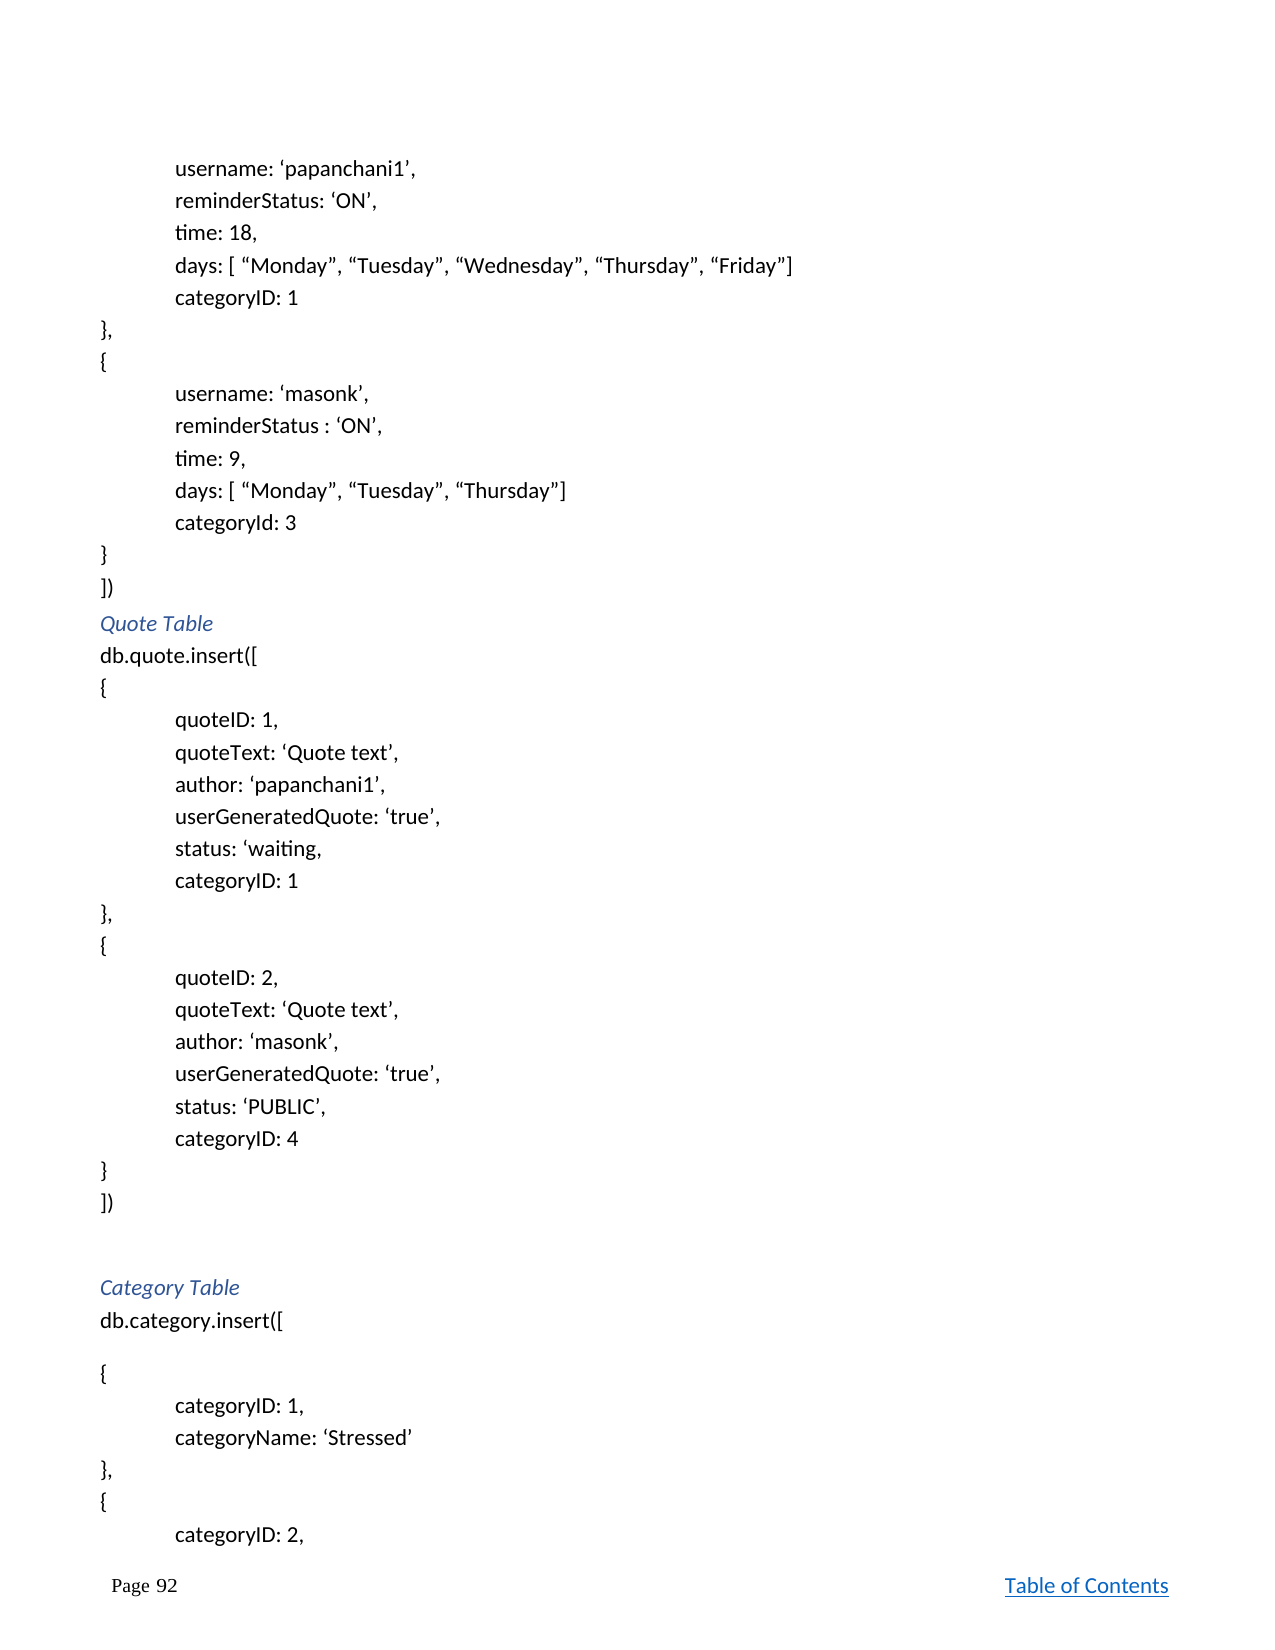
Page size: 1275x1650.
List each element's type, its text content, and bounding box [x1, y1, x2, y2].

text quoteID: 1, [100, 706, 1175, 733]
text author: ‘masonk’, [100, 1027, 1175, 1055]
text userGeneratedQuote: ‘true’, [100, 1059, 1175, 1088]
text quoteText: ‘Quote text’, [100, 738, 1175, 766]
text days: [ “Monday”, “Tuesday”, “Thursday”] [100, 476, 1175, 504]
text username: ‘papanchani1’, [100, 154, 1175, 182]
text author: ‘papanchani1’, [100, 770, 1175, 798]
text { [100, 1359, 1175, 1387]
text }, [100, 899, 1175, 927]
text { [100, 673, 1175, 701]
text quoteID: 2, [100, 963, 1175, 991]
text ]) [100, 573, 1175, 601]
text reminderStatus: ‘ON’, [100, 186, 1175, 214]
text categoryID: 1, [100, 1391, 1175, 1419]
text categoryID: 1 [100, 866, 1175, 894]
text categoryID: 2, [100, 1520, 1175, 1548]
text categoryId: 3 [100, 508, 1175, 536]
text quoteText: ‘Quote text’, [100, 995, 1175, 1023]
text { [100, 347, 1175, 375]
text time: 18, [100, 218, 1175, 247]
text status: ‘PUBLIC’, [100, 1092, 1175, 1120]
text categoryID: 1 [100, 283, 1175, 311]
text time: 9, [100, 444, 1175, 472]
text { [100, 1487, 1175, 1516]
text userGeneratedQuote: ‘true’, [100, 802, 1175, 830]
subtitle Category Table [100, 1273, 1175, 1302]
text categoryName: ‘Stressed’ [100, 1423, 1175, 1451]
text db.quote.insert([ [100, 641, 1175, 669]
text }, [100, 1455, 1175, 1483]
text username: ‘masonk’, [100, 379, 1175, 407]
text categoryID: 4 [100, 1124, 1175, 1152]
subtitle Quote Table [100, 609, 1175, 637]
text }, [100, 315, 1175, 343]
text } [100, 540, 1175, 568]
text db.category.insert([ [100, 1306, 1175, 1334]
text } [100, 1156, 1175, 1184]
text ]) [100, 1188, 1175, 1216]
text days: [ “Monday”, “Tuesday”, “Wednesday”, “Thursday”, “Friday”] [100, 251, 1175, 279]
text { [100, 931, 1175, 959]
text reminderStatus : ‘ON’, [100, 412, 1175, 440]
text status: ‘waiting, [100, 834, 1175, 862]
